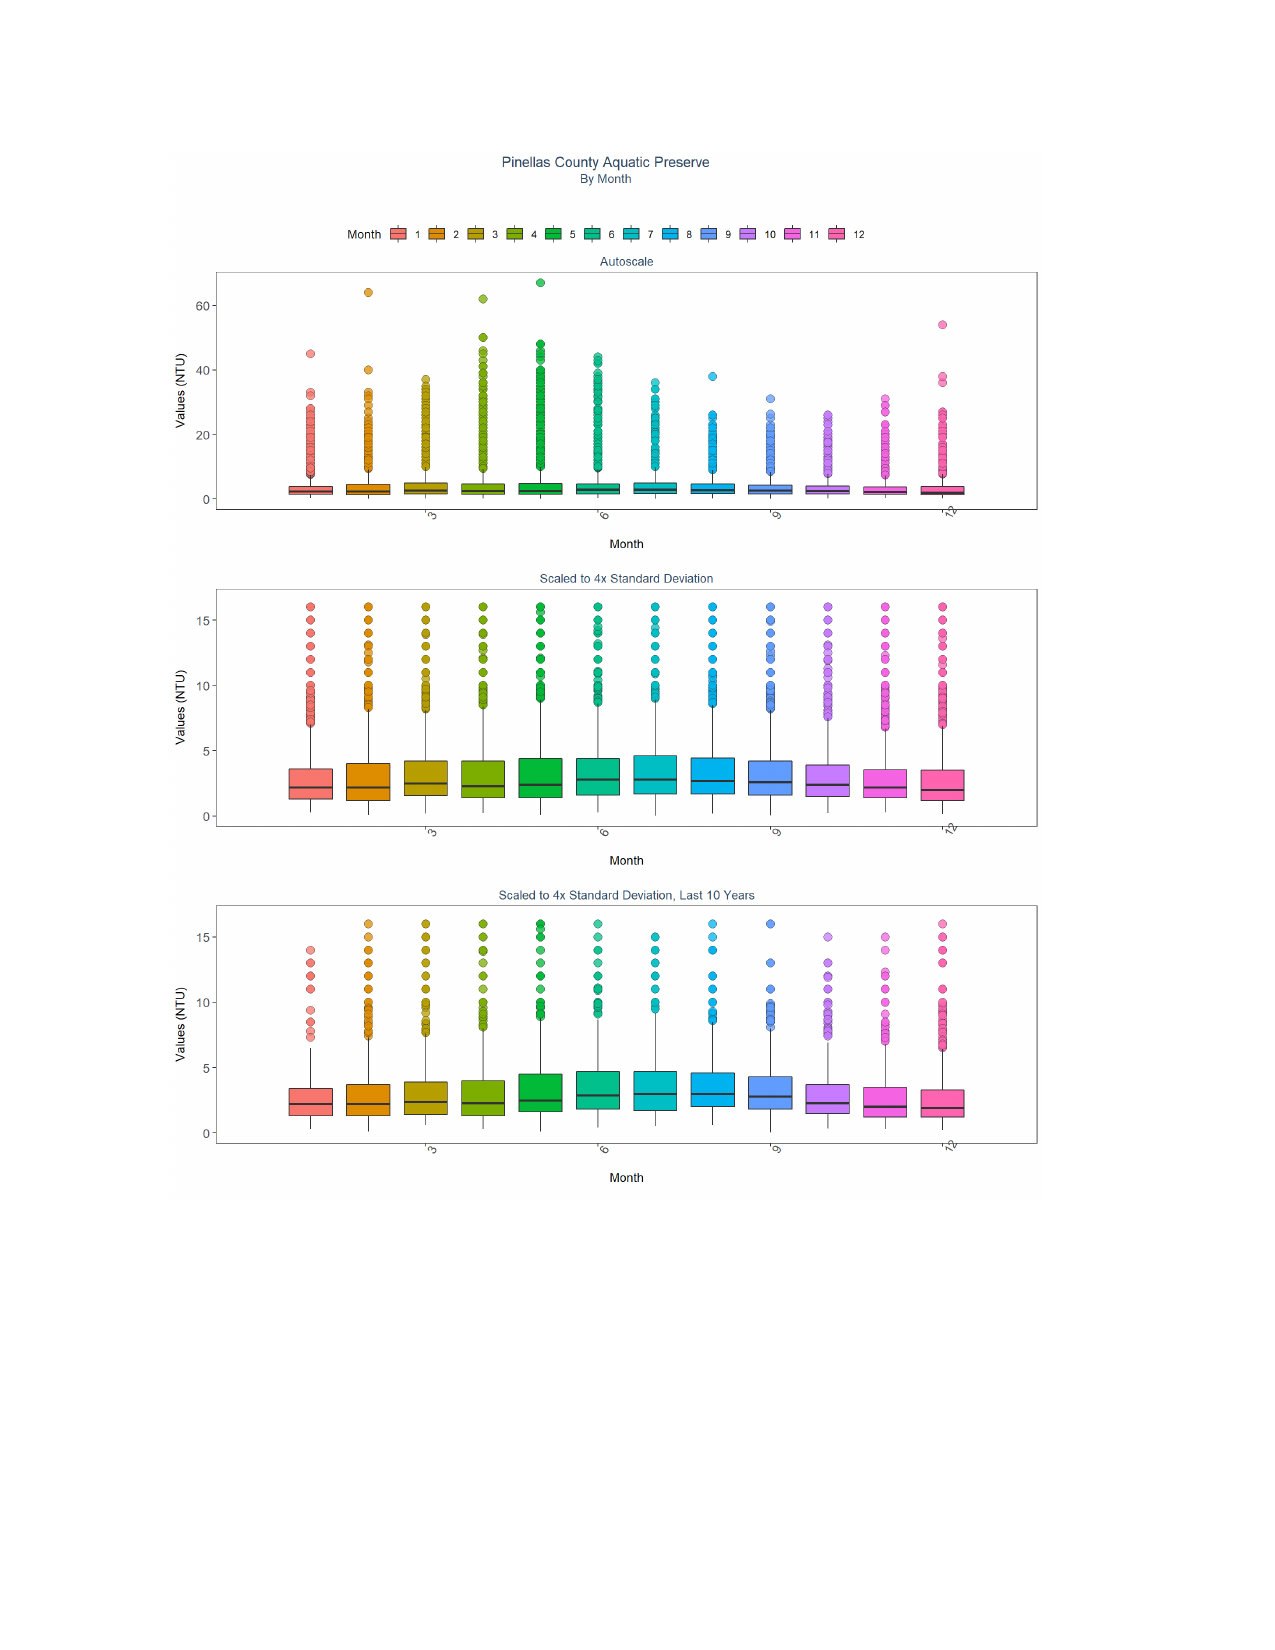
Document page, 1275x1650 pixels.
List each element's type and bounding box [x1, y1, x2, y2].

picture [168, 150, 1044, 1200]
